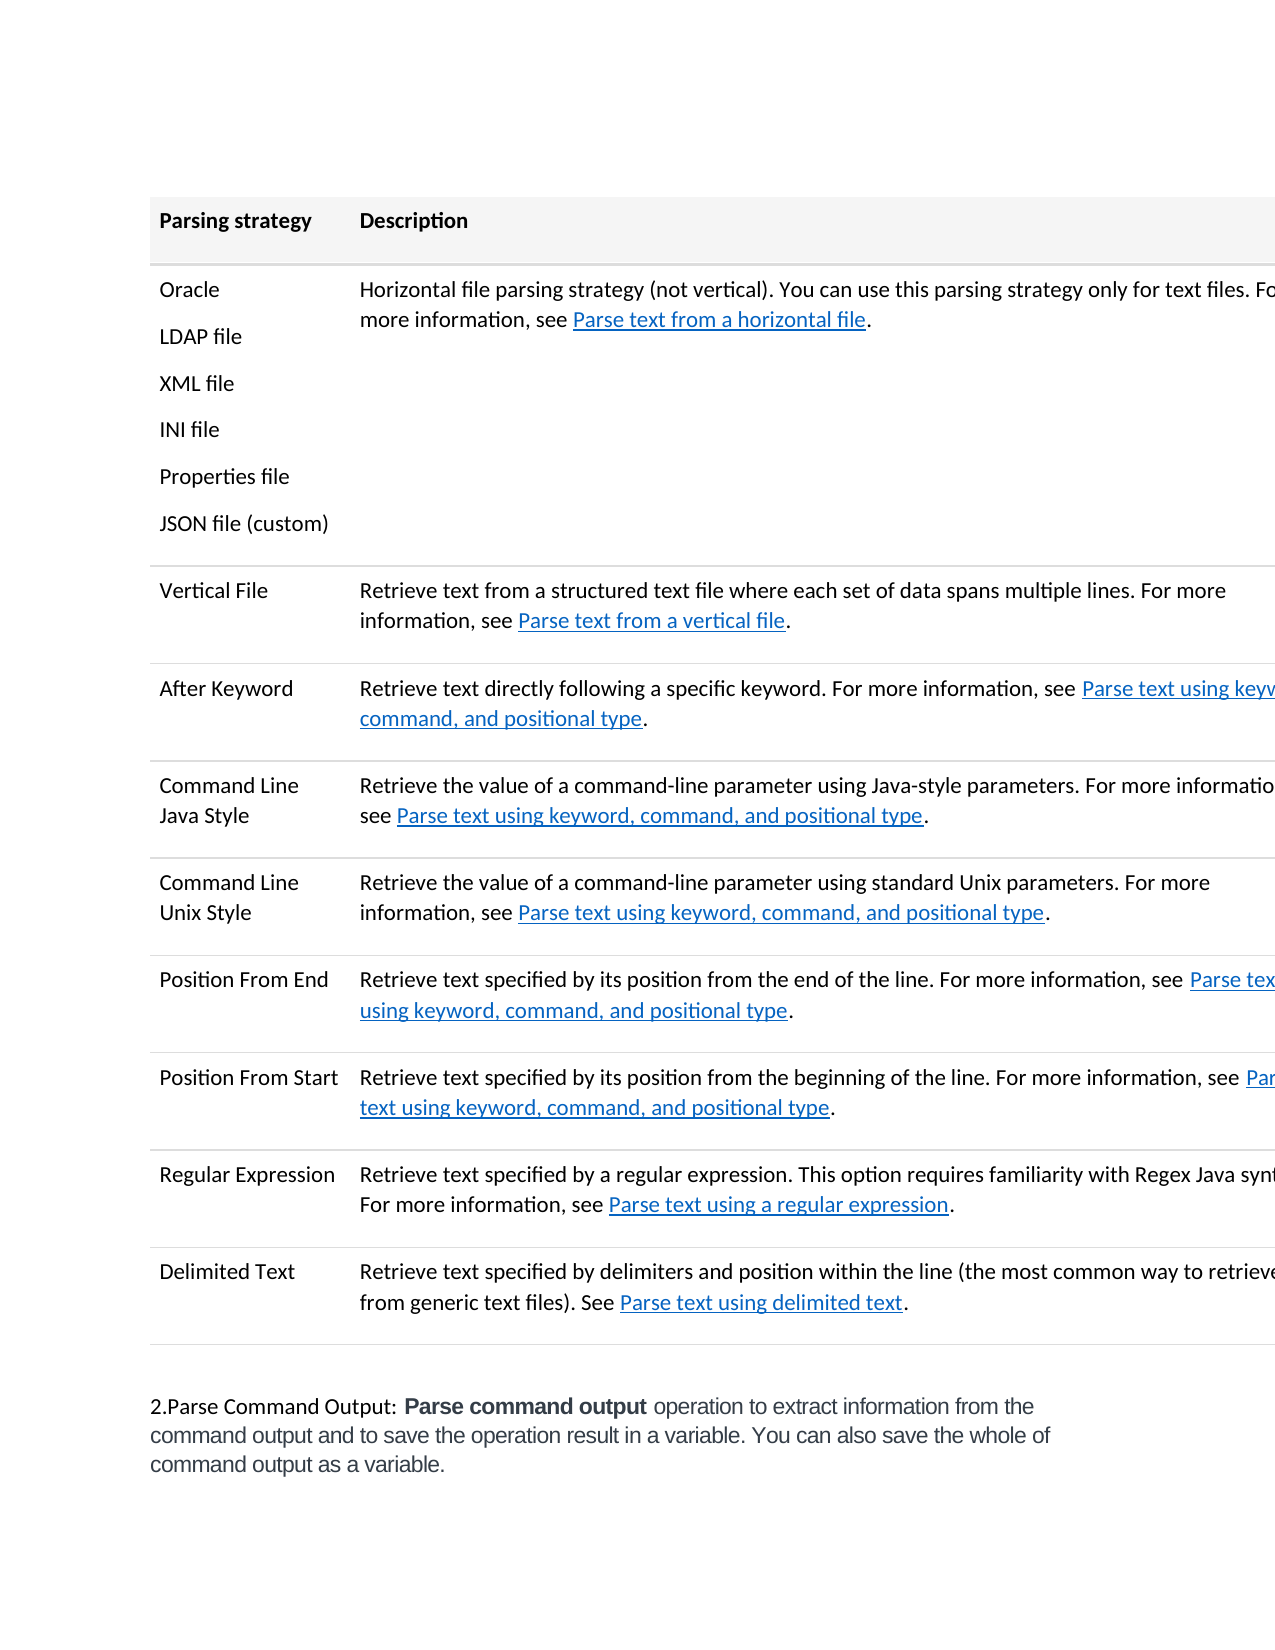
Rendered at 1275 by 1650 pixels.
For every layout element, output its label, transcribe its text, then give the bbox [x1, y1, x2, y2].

text 2.Parse Command Output: Parse command output operation to extract information from the command output and to save the operation result in a variable. You can also save the whole of command output as a variable. [150, 1392, 1125, 1477]
table_cell Position From End [150, 956, 350, 1052]
table_header Description [350, 197, 1275, 262]
table_cell Retrieve text specified by a regular expression. This option requires familiarity with Regex Java syntax. For more information, see Parse text using a regular expression. [350, 1151, 1275, 1246]
table_cell Retrieve the value of a command-line parameter using standard Unix parameters. For more information, see Parse text using keyword, command, and positional type. [350, 859, 1275, 954]
table_cell Retrieve text directly following a specific keyword. For more information, see Parse text using keyword, command, and positional type. [350, 664, 1275, 760]
table_cell After Keyword [150, 664, 350, 760]
table_cell Regular Expression [150, 1151, 350, 1246]
table_cell Delimited Text [150, 1248, 350, 1344]
table_cell Command Line Java Style [150, 762, 350, 857]
table_cell Oracle LDAP file XML file INI file Properties file JSON file (custom) [150, 266, 350, 565]
table_header Parsing strategy [150, 197, 350, 262]
table_cell Vertical File [150, 567, 350, 663]
table_cell Retrieve text from a structured text file where each set of data spans multiple lines. For more information, see Parse text from a vertical file. [350, 567, 1275, 663]
table_cell Command Line Unix Style [150, 859, 350, 954]
table_cell Position From Start [150, 1053, 350, 1149]
table_cell Horizontal file parsing strategy (not vertical). You can use this parsing strategy only for text files. For more information, see Parse text from a horizontal file. [350, 266, 1275, 565]
table_cell Retrieve text specified by its position from the beginning of the line. For more information, see Parse text using keyword, command, and positional type. [350, 1053, 1275, 1149]
table_cell Retrieve text specified by its position from the end of the line. For more information, see Parse text using keyword, command, and positional type. [350, 956, 1275, 1052]
table_cell Retrieve the value of a command-line parameter using Java-style parameters. For more information, see Parse text using keyword, command, and positional type. [350, 762, 1275, 857]
table_cell Retrieve text specified by delimiters and position within the line (the most common way to retrieve text from generic text files). See Parse text using delimited text. [350, 1248, 1275, 1344]
